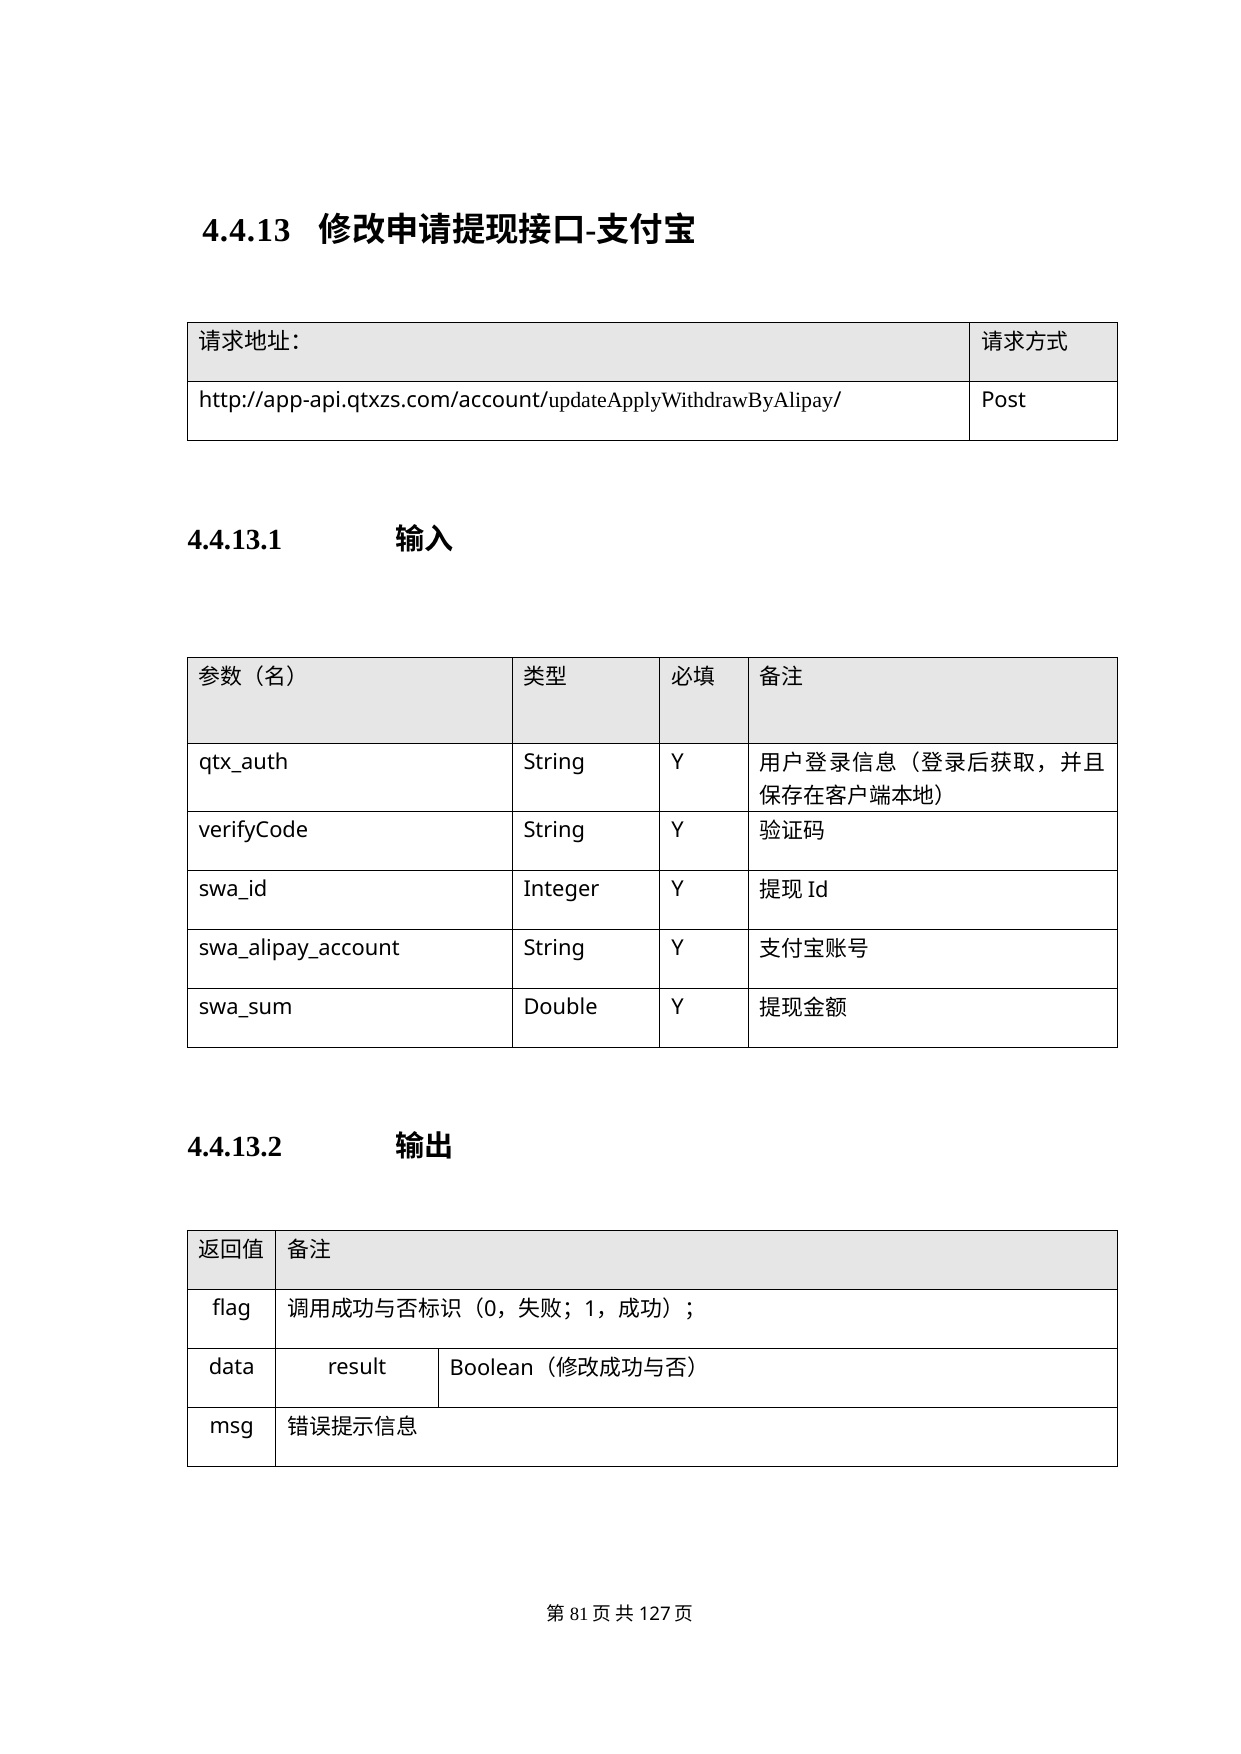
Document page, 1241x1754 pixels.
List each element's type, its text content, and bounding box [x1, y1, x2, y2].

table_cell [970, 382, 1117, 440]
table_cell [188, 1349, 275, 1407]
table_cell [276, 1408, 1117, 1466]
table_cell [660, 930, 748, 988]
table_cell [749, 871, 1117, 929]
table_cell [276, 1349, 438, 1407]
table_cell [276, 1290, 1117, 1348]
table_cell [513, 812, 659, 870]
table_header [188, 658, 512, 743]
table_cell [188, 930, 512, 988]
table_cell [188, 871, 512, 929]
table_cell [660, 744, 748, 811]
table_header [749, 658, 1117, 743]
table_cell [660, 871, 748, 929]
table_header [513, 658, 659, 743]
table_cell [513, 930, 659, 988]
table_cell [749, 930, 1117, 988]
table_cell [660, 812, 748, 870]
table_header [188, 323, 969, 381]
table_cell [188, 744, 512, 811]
subtitle 输出 [187, 1110, 1053, 1177]
subtitle 输入 [187, 503, 1053, 570]
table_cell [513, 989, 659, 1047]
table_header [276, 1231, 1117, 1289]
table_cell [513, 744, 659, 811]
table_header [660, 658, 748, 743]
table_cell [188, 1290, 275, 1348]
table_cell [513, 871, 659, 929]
subtitle 修改申请提现接口-支付宝 [202, 194, 1053, 260]
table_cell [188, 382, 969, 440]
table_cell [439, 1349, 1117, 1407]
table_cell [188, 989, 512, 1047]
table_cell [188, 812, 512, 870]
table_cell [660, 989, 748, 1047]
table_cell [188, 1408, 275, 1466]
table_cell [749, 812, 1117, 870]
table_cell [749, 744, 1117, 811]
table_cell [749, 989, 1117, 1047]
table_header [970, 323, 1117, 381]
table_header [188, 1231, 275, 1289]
